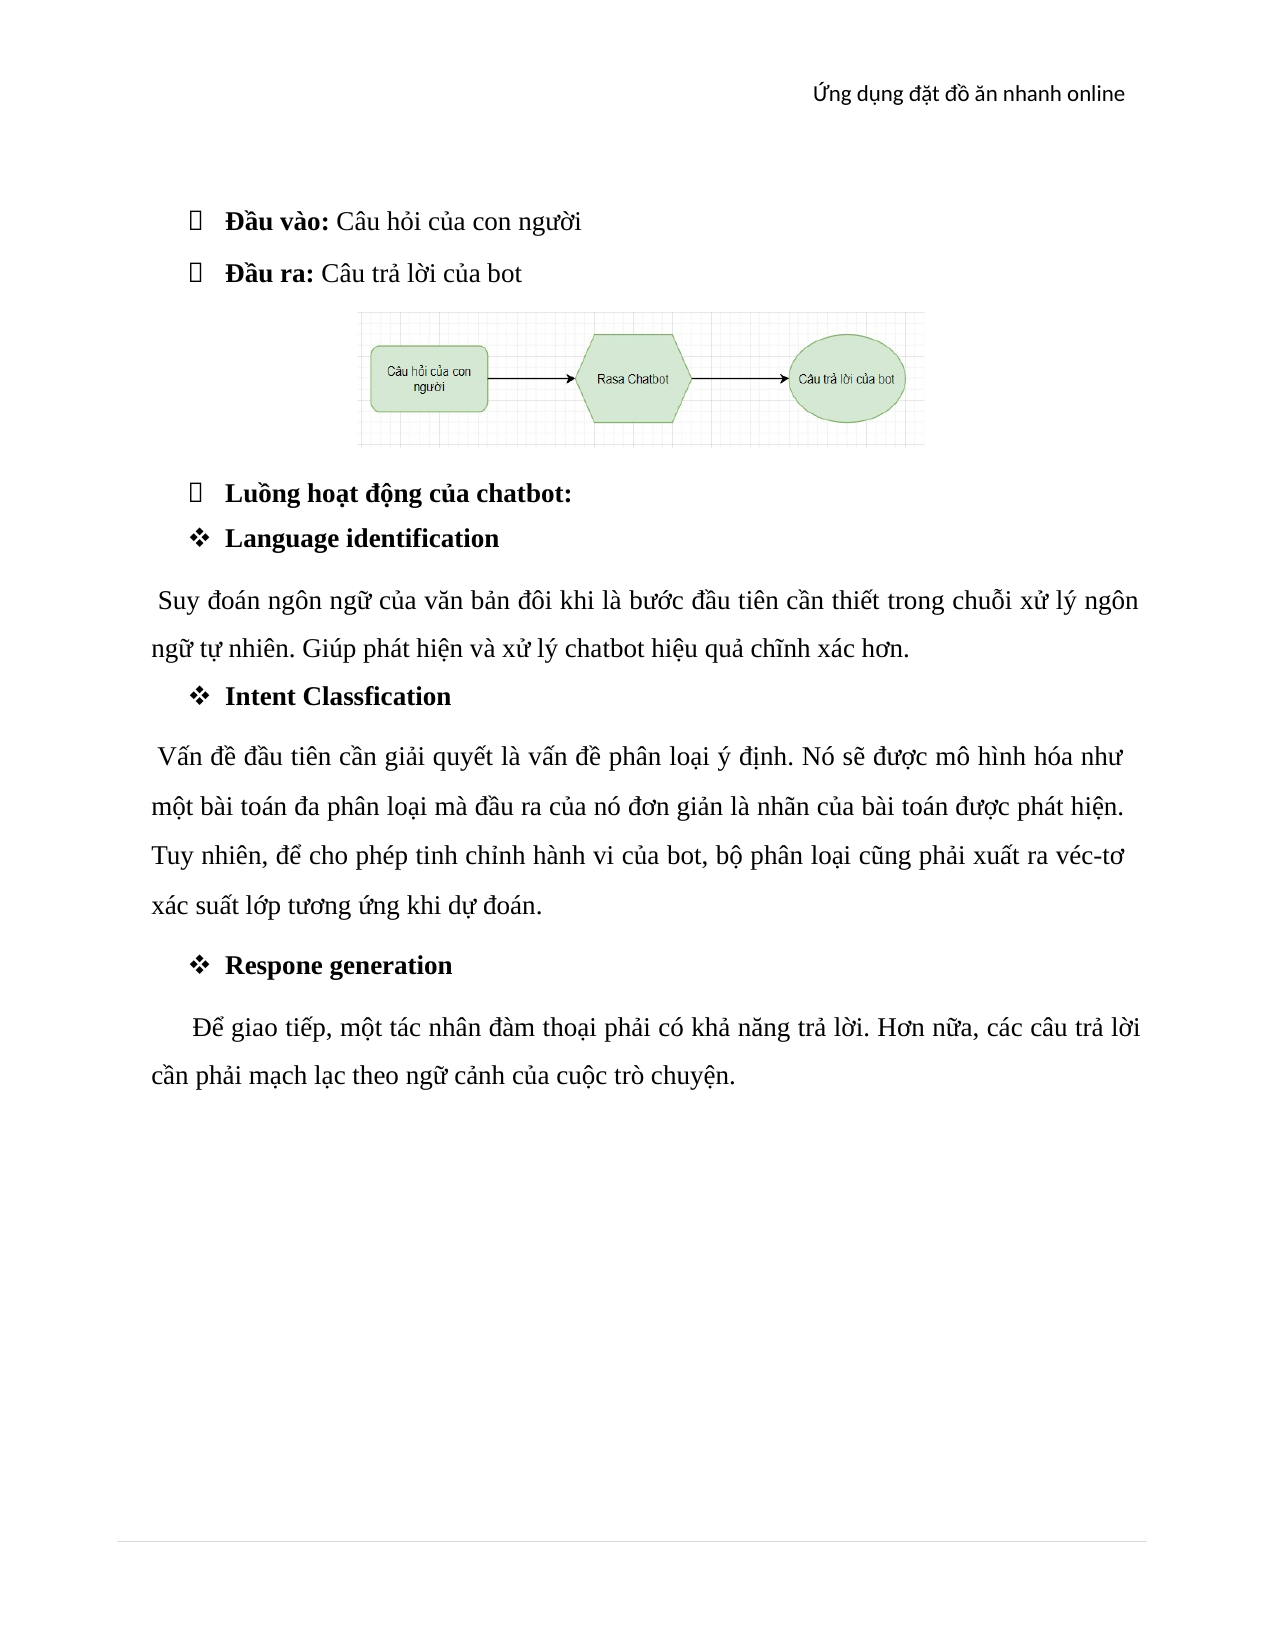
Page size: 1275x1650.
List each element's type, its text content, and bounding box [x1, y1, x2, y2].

list Language identification [187, 522, 1147, 553]
list Đầu ra: Câu trả lời của bot [187, 253, 1142, 290]
text Để giao tiếp, một tác nhân đàm thoại phải có khả năng trả lời. Hơn nữa, các câu trả lời cần phải mạch lạc theo ngữ cảnh của cuộc trò chuyện. [150, 1011, 1142, 1090]
text Suy đoán ngôn ngữ của văn bản đôi khi là bước đầu tiên cần thiết trong chuỗi xử lý ngôn ngữ tự nhiên. Giúp phát hiện và xử lý chatbot hiệu quả chĩnh xác hơn. [150, 584, 1142, 663]
list Luồng hoạt động của chatbot: [187, 474, 1142, 511]
list Đầu vào: Câu hỏi của con người [187, 202, 1142, 238]
list Respone generation [187, 949, 1147, 981]
text Vấn đề đầu tiên cần giải quyết là vấn đề phân loại ý định. Nó sẽ được mô hình hóa như một bài toán đa phân loại mà đầu ra của nó đơn giản là nhãn của bài toán được phát hiện. Tuy nhiên, để cho phép tinh chỉnh hành vi của bot, bộ phân loại cũng phải xuất ra véc-tơ xác suất lớp tương ứng khi dự đoán. [150, 741, 1125, 920]
list Intent Classfication [187, 680, 1147, 712]
picture [357, 312, 925, 448]
